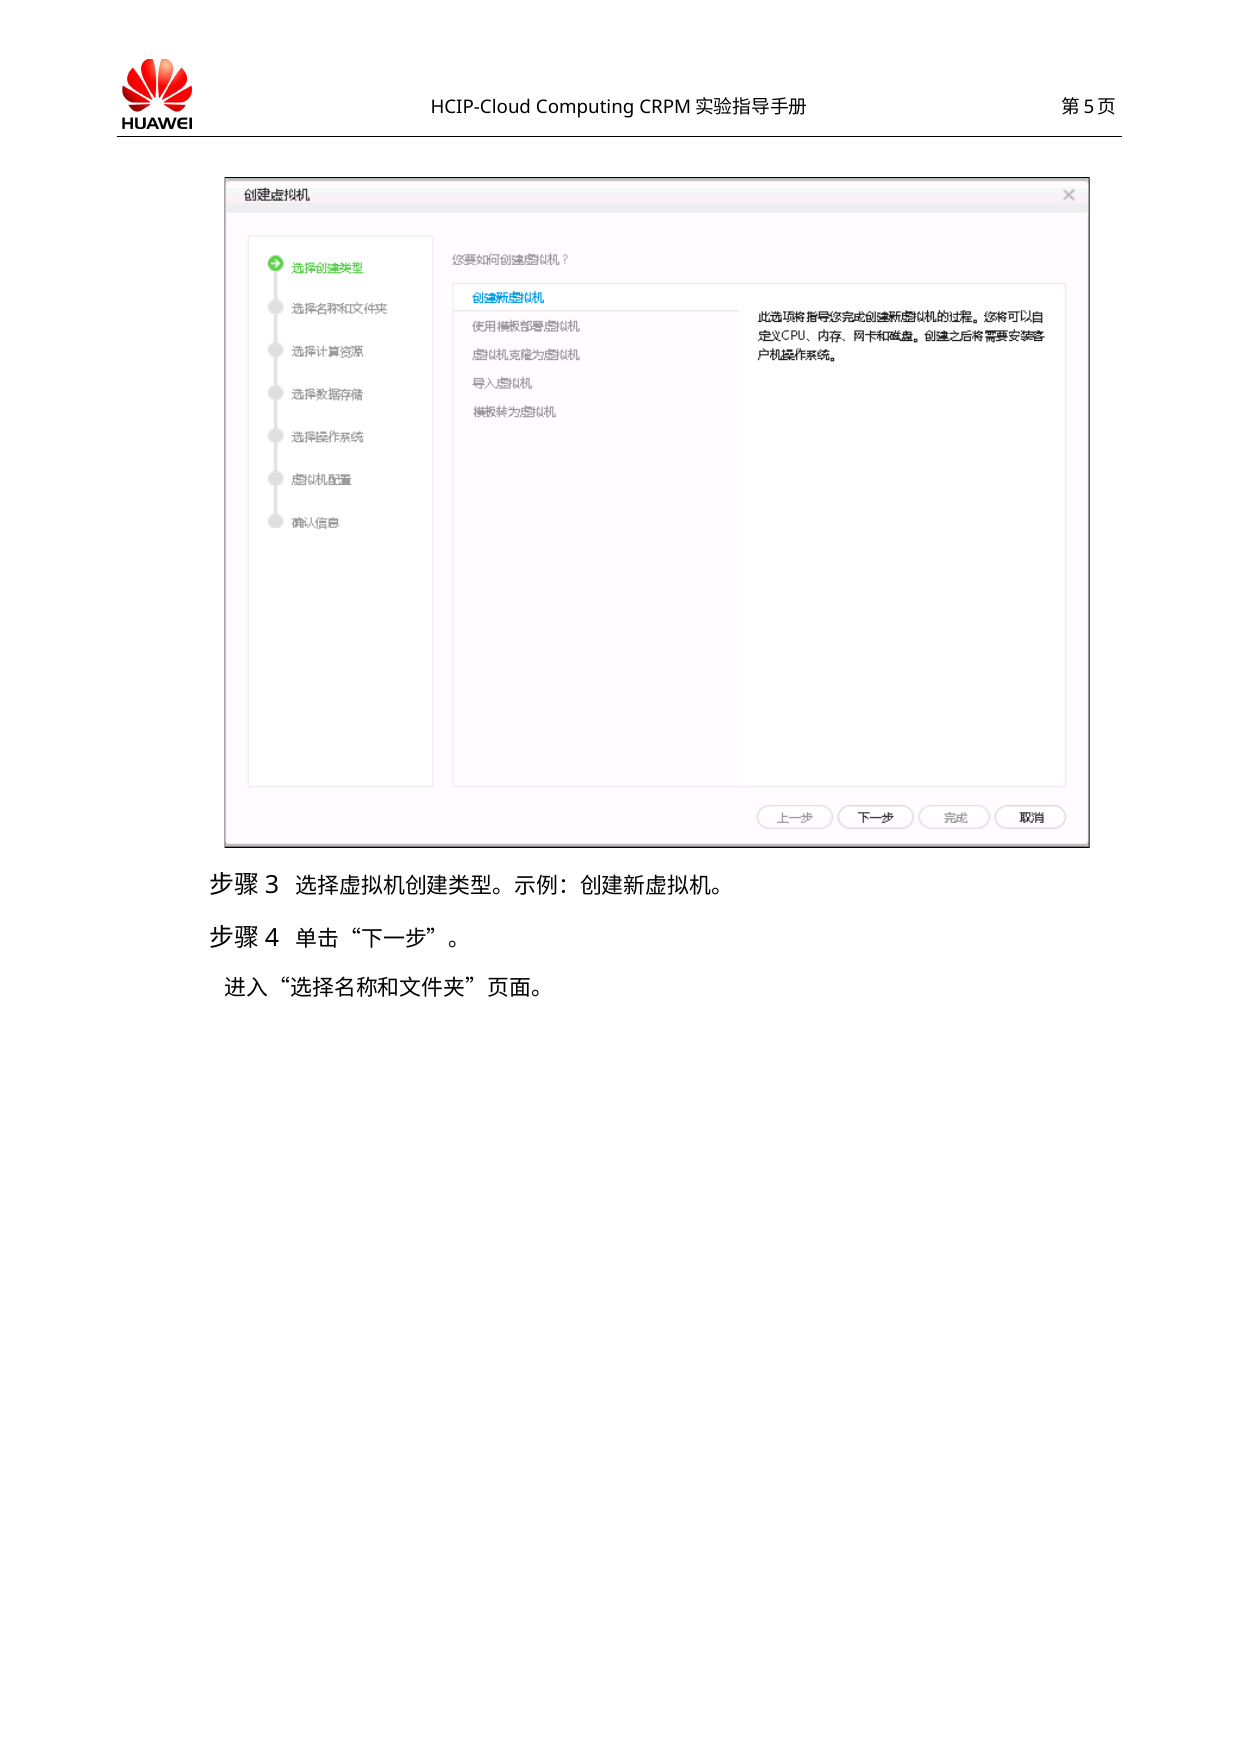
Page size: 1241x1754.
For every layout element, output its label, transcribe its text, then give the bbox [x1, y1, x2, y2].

text 选择虚拟机创建类型。示例：创建新虚拟机。 [279, 864, 1122, 900]
picture [122, 59, 192, 129]
text 进入“选择名称和文件夹”页面。 [224, 970, 1122, 1002]
picture [224, 177, 1090, 848]
text 单击“下一步”。 [279, 917, 1122, 953]
